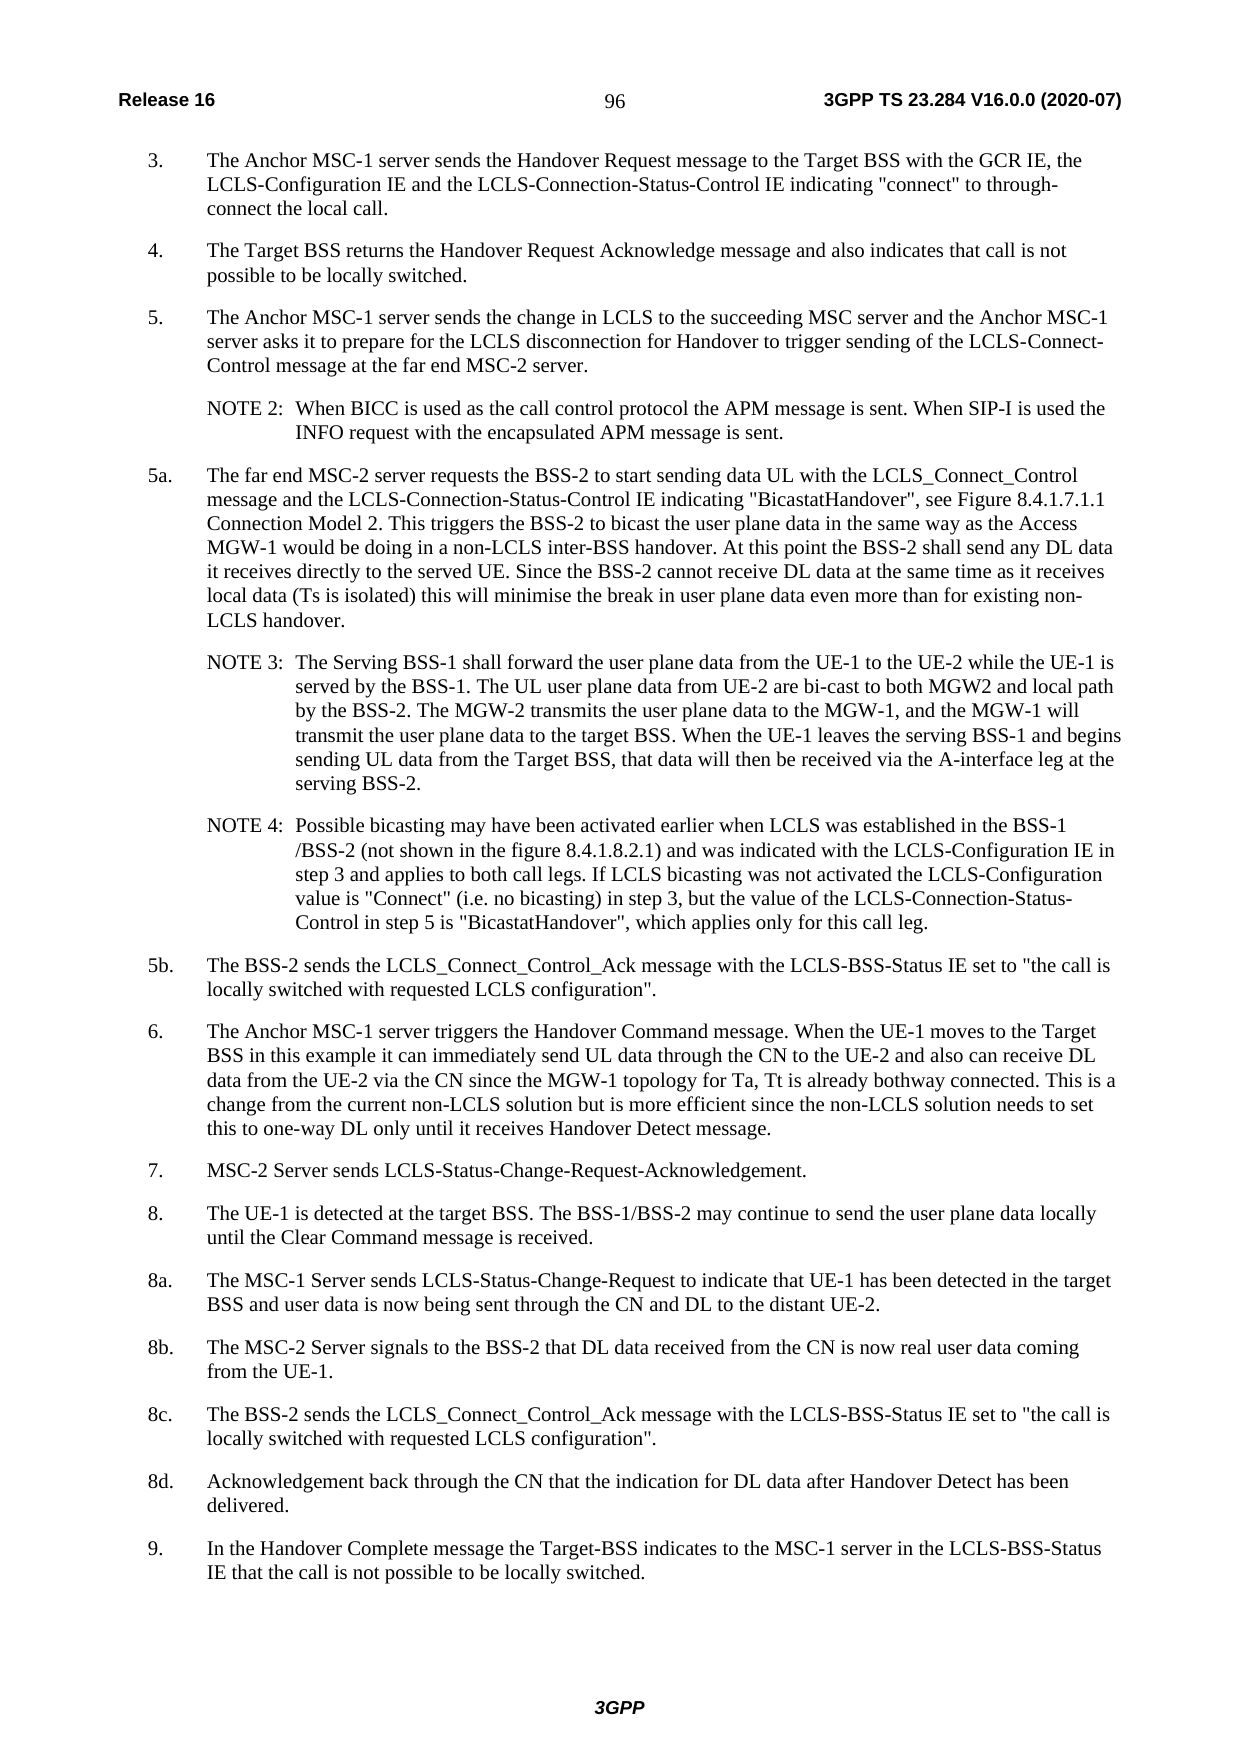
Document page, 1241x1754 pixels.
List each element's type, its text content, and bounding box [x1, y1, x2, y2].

text 9. In the Handover Complete message the Target-BSS indicates to the MSC-1 server in the LCLS-BSS-Status IE that the call is not possible to be locally switched. [148, 1536, 1122, 1584]
text NOTE 2: When BICC is used as the call control protocol the APM message is sent. When SIP-I is used the INFO request with the encapsulated APM message is sent. [207, 396, 1122, 444]
text 5b. The BSS-2 sends the LCLS_Connect_Control_Ack message with the LCLS-BSS-Status IE set to "the call is locally switched with requested LCLS configuration". [148, 952, 1122, 1001]
text 4. The Target BSS returns the Handover Request Acknowledge message and also indicates that call is not possible to be locally switched. [148, 238, 1122, 287]
text 8. The UE-1 is detected at the target BSS. The BSS-1/BSS-2 may continue to send the user plane data locally until the Clear Command message is received. [148, 1201, 1122, 1249]
text 7. MSC-2 Server sends LCLS-Status-Change-Request-Acknowledgement. [148, 1158, 1122, 1182]
text 3. The Anchor MSC-1 server sends the Handover Request message to the Target BSS with the GCR IE, the LCLS-Configuration IE and the LCLS-Connection-Status-Control IE indicating "connect" to through-connect the local call. [148, 147, 1122, 220]
text NOTE 3: The Serving BSS-1 shall forward the user plane data from the UE-1 to the UE-2 while the UE-1 is served by the BSS-1. The UL user plane data from UE-2 are bi-cast to both MGW2 and local path by the BSS-2. The MGW-2 transmits the user plane data to the MGW-1, and the MGW-1 will transmit the user plane data to the target BSS. When the UE-1 leaves the serving BSS-1 and begins sending UL data from the Target BSS, that data will then be received via the A-interface leg at the serving BSS-2. [207, 650, 1122, 795]
text 8d. Acknowledgement back through the CN that the indication for DL data after Handover Detect has been delivered. [148, 1469, 1122, 1517]
text 8c. The BSS-2 sends the LCLS_Connect_Control_Ack message with the LCLS-BSS-Status IE set to "the call is locally switched with requested LCLS configuration". [148, 1402, 1122, 1450]
text 8b. The MSC-2 Server signals to the BSS-2 that DL data received from the CN is now real user data coming from the UE-1. [148, 1335, 1122, 1383]
text NOTE 4: Possible bicasting may have been activated earlier when LCLS was established in the BSS-1 /BSS-2 (not shown in the figure 8.4.1.8.2.1) and was indicated with the LCLS-Configuration IE in step 3 and applies to both call legs. If LCLS bicasting was not activated the LCLS-Configuration value is "Connect" (i.e. no bicasting) in step 3, but the value of the LCLS-Connection-Status-Control in step 5 is "BicastatHandover", which applies only for this call leg. [207, 813, 1122, 934]
text 6. The Anchor MSC-1 server triggers the Handover Command message. When the UE-1 moves to the Target BSS in this example it can immediately send UL data through the CN to the UE-2 and also can receive DL data from the UE-2 via the CN since the MGW-1 topology for Ta, Tt is already bothway connected. This is a change from the current non-LCLS solution but is more efficient since the non-LCLS solution needs to set this to one-way DL only until it receives Handover Detect message. [148, 1019, 1122, 1140]
text 8a. The MSC-1 Server sends LCLS-Status-Change-Request to indicate that UE-1 has been detected in the target BSS and user data is now being sent through the CN and DL to the distant UE-2. [148, 1268, 1122, 1316]
text 5. The Anchor MSC-1 server sends the change in LCLS to the succeeding MSC server and the Anchor MSC-1 server asks it to prepare for the LCLS disconnection for Handover to trigger sending of the LCLS-Connect-Control message at the far end MSC-2 server. [148, 305, 1122, 377]
text 5a. The far end MSC-2 server requests the BSS-2 to start sending data UL with the LCLS_Connect_Control message and the LCLS-Connection-Status-Control IE indicating "BicastatHandover", see Figure 8.4.1.7.1.1 Connection Model 2. This triggers the BSS-2 to bicast the user plane data in the same way as the Access MGW-1 would be doing in a non-LCLS inter-BSS handover. At this point the BSS-2 shall send any DL data it receives directly to the served UE. Since the BSS-2 cannot receive DL data at the same time as it receives local data (Ts is isolated) this will minimise the break in user plane data even more than for existing non-LCLS handover. [148, 463, 1122, 632]
